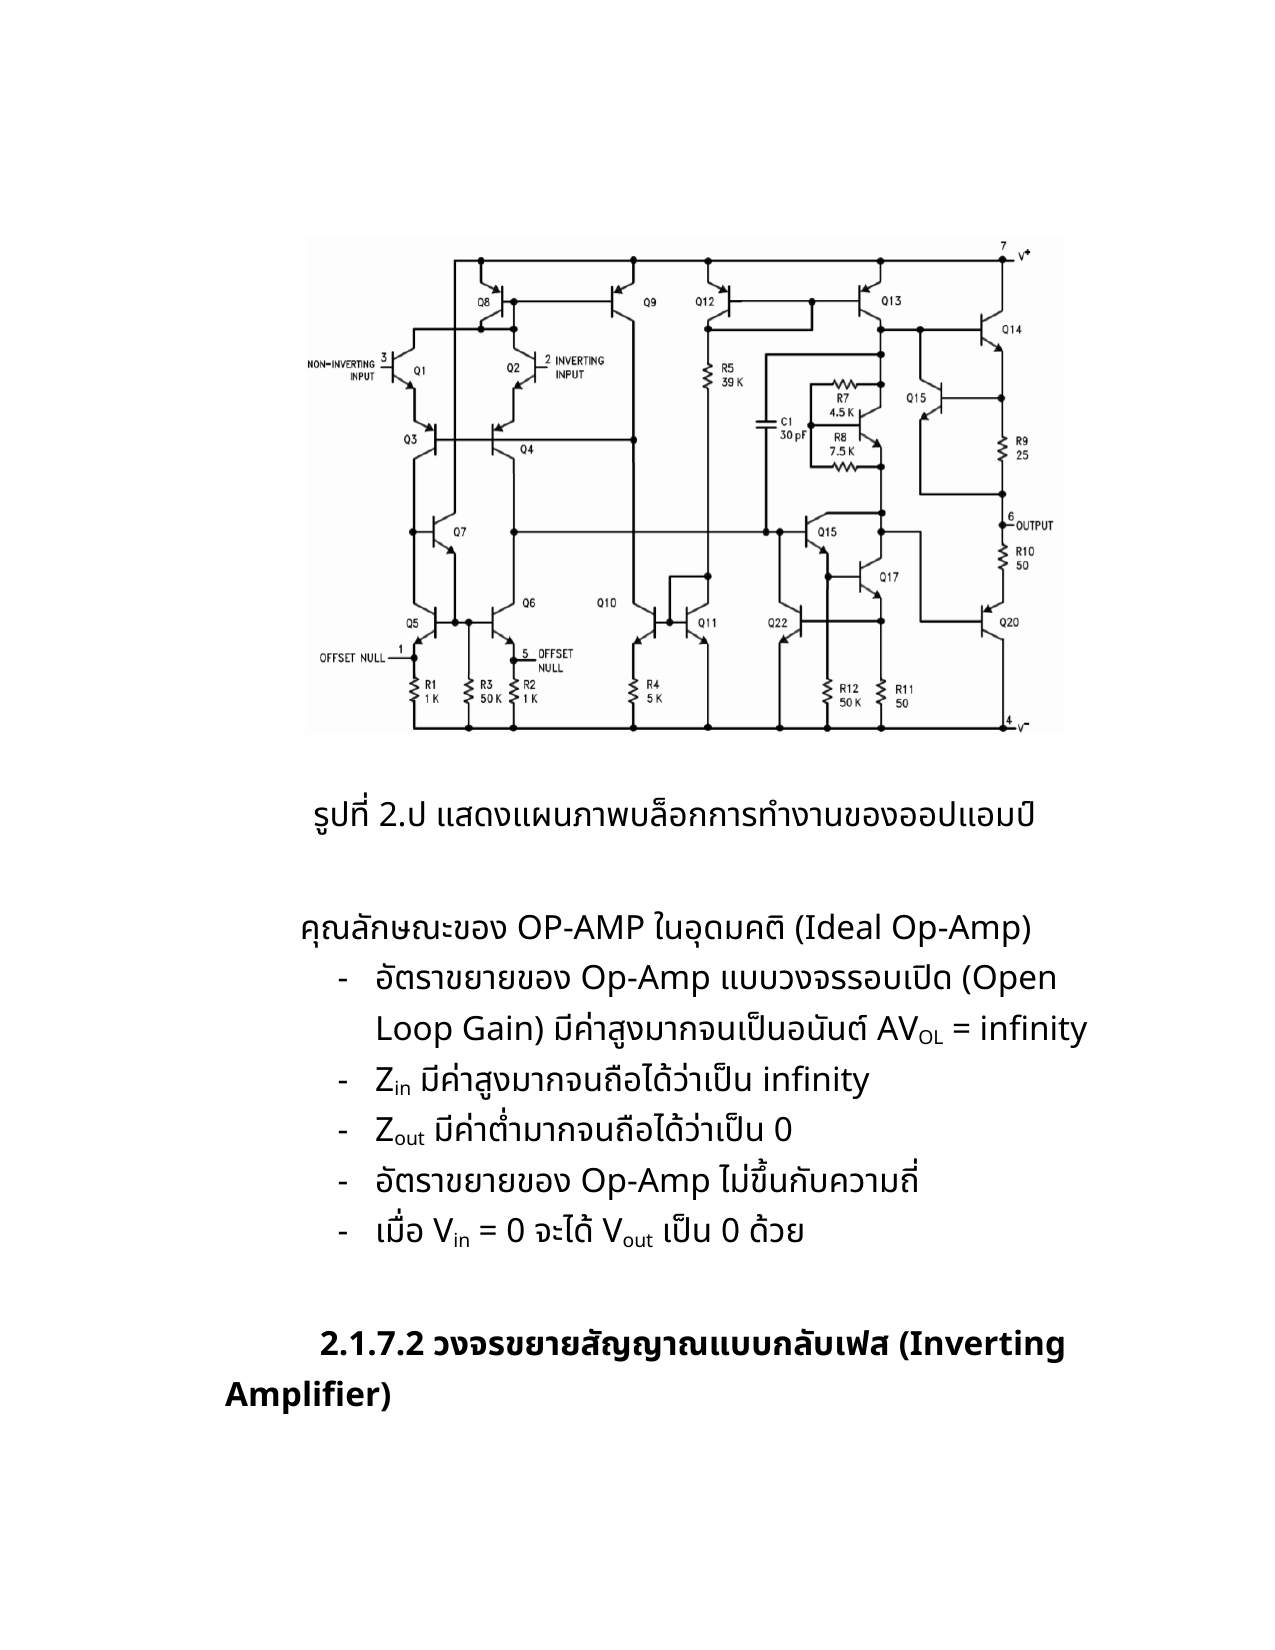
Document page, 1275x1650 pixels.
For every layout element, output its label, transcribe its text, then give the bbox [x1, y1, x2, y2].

text คุณลักษณะของ OP-AMP ในอุดมคติ (Ideal Op-Amp) [225, 903, 1125, 954]
picture [280, 225, 1069, 746]
list อัตราขยายของ Op-Amp ไม่ขึ้นกับความถี่ [337, 1157, 1125, 1207]
list Zin มีค่าสูงมากจนถือได้ว่าเป็น infinity [337, 1055, 1125, 1106]
list เมื่อ Vin = 0 จะได้ Vout เป็น 0 ด้วย [337, 1207, 1125, 1258]
list Zout มีค่าต่ำมากจนถือได้ว่าเป็น 0 [337, 1106, 1125, 1157]
list อัตราขยายของ Op-Amp แบบวงจรรอบเปิด (Open Loop Gain) มีค่าสูงมากจนเป็นอนันต์ AVOL = infinity [337, 954, 1125, 1055]
table_header รูปที่ 2.ป แสดงแผนภาพบล็อกการทำงานของออปแอมป์ [225, 225, 1124, 841]
text 2.1.7.2 วงจรขยายสัญญาณแบบกลับเฟส (Inverting Amplifier) [225, 1320, 1125, 1416]
